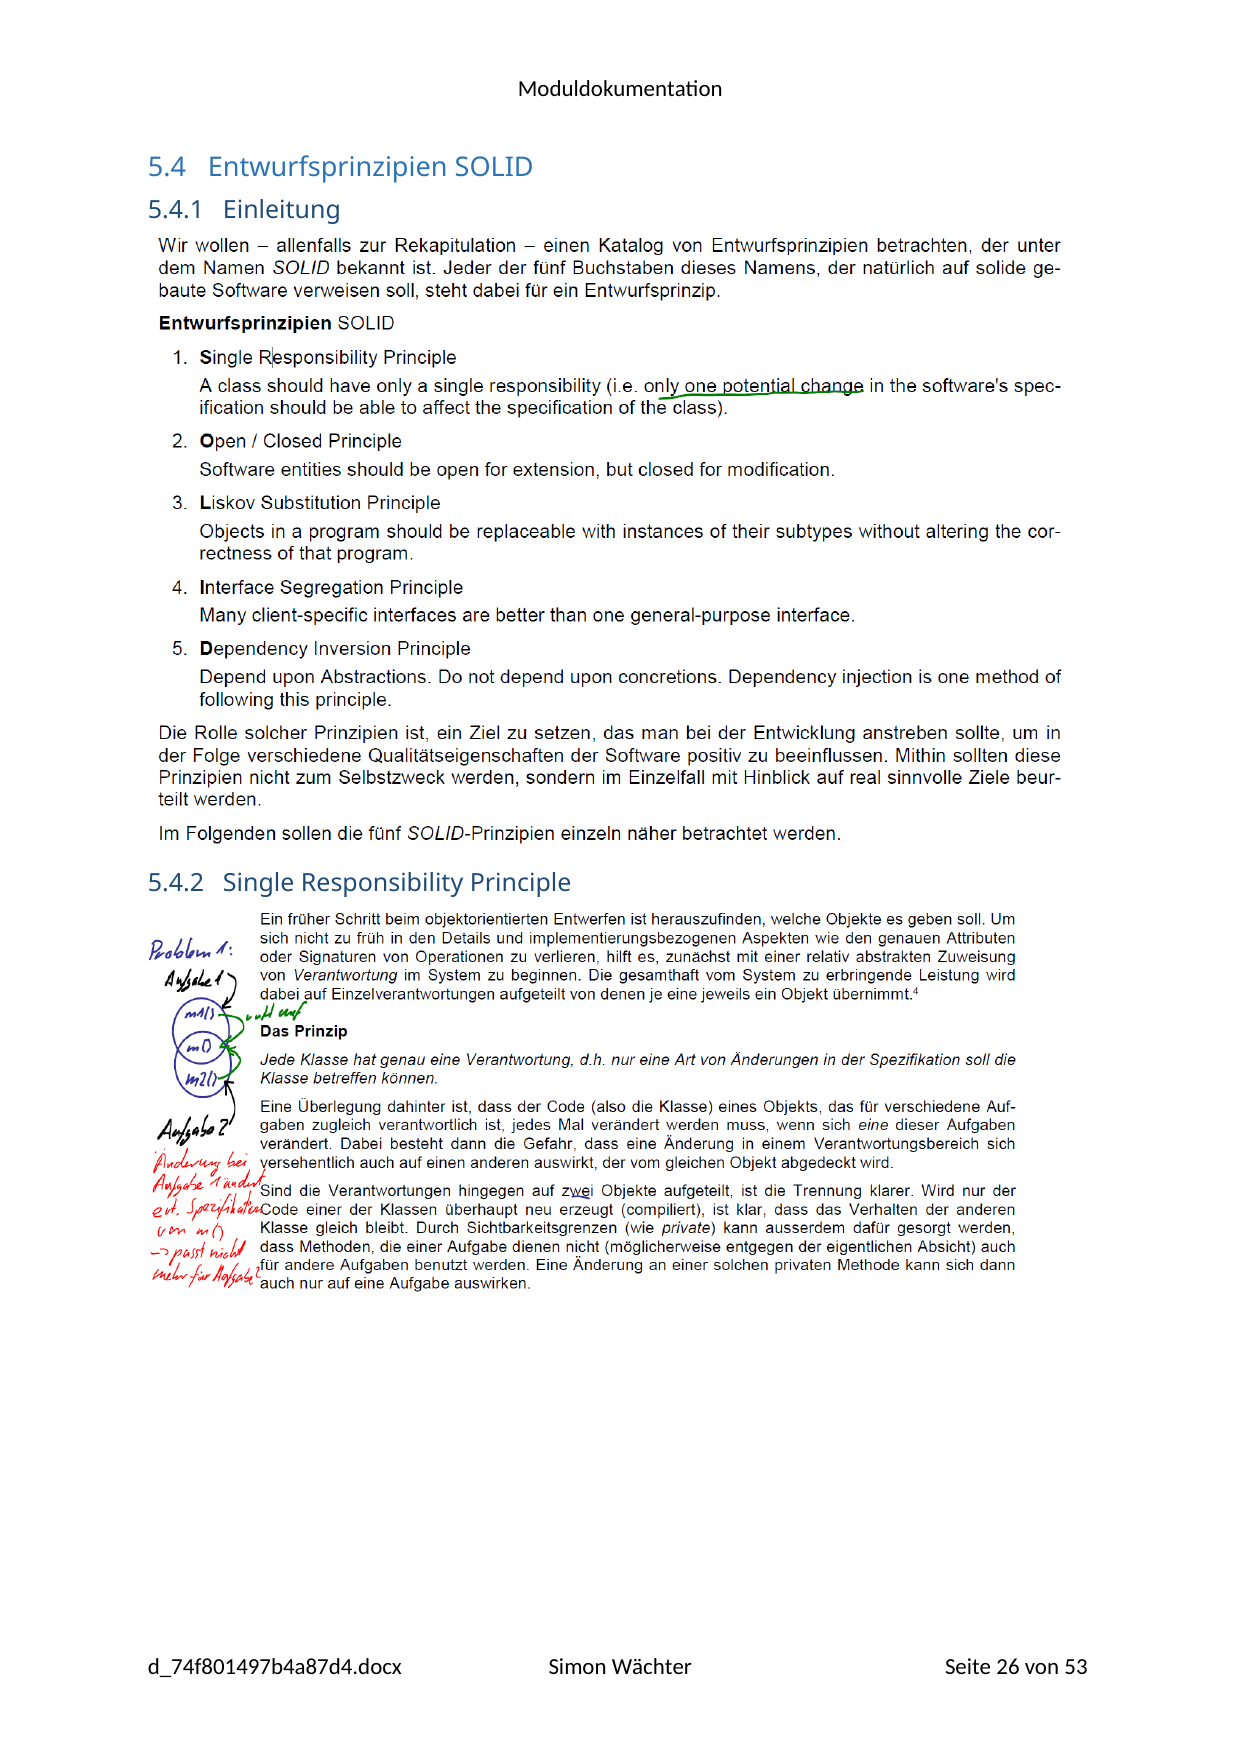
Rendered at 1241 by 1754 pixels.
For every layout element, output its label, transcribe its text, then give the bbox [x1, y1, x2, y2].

subtitle Entwurfsprinzipien SOLID [148, 148, 1093, 184]
subtitle Single Responsibility Principle [148, 864, 1093, 898]
picture [147, 228, 1093, 846]
picture [147, 901, 1093, 1298]
subtitle Einleitung [148, 192, 1093, 226]
